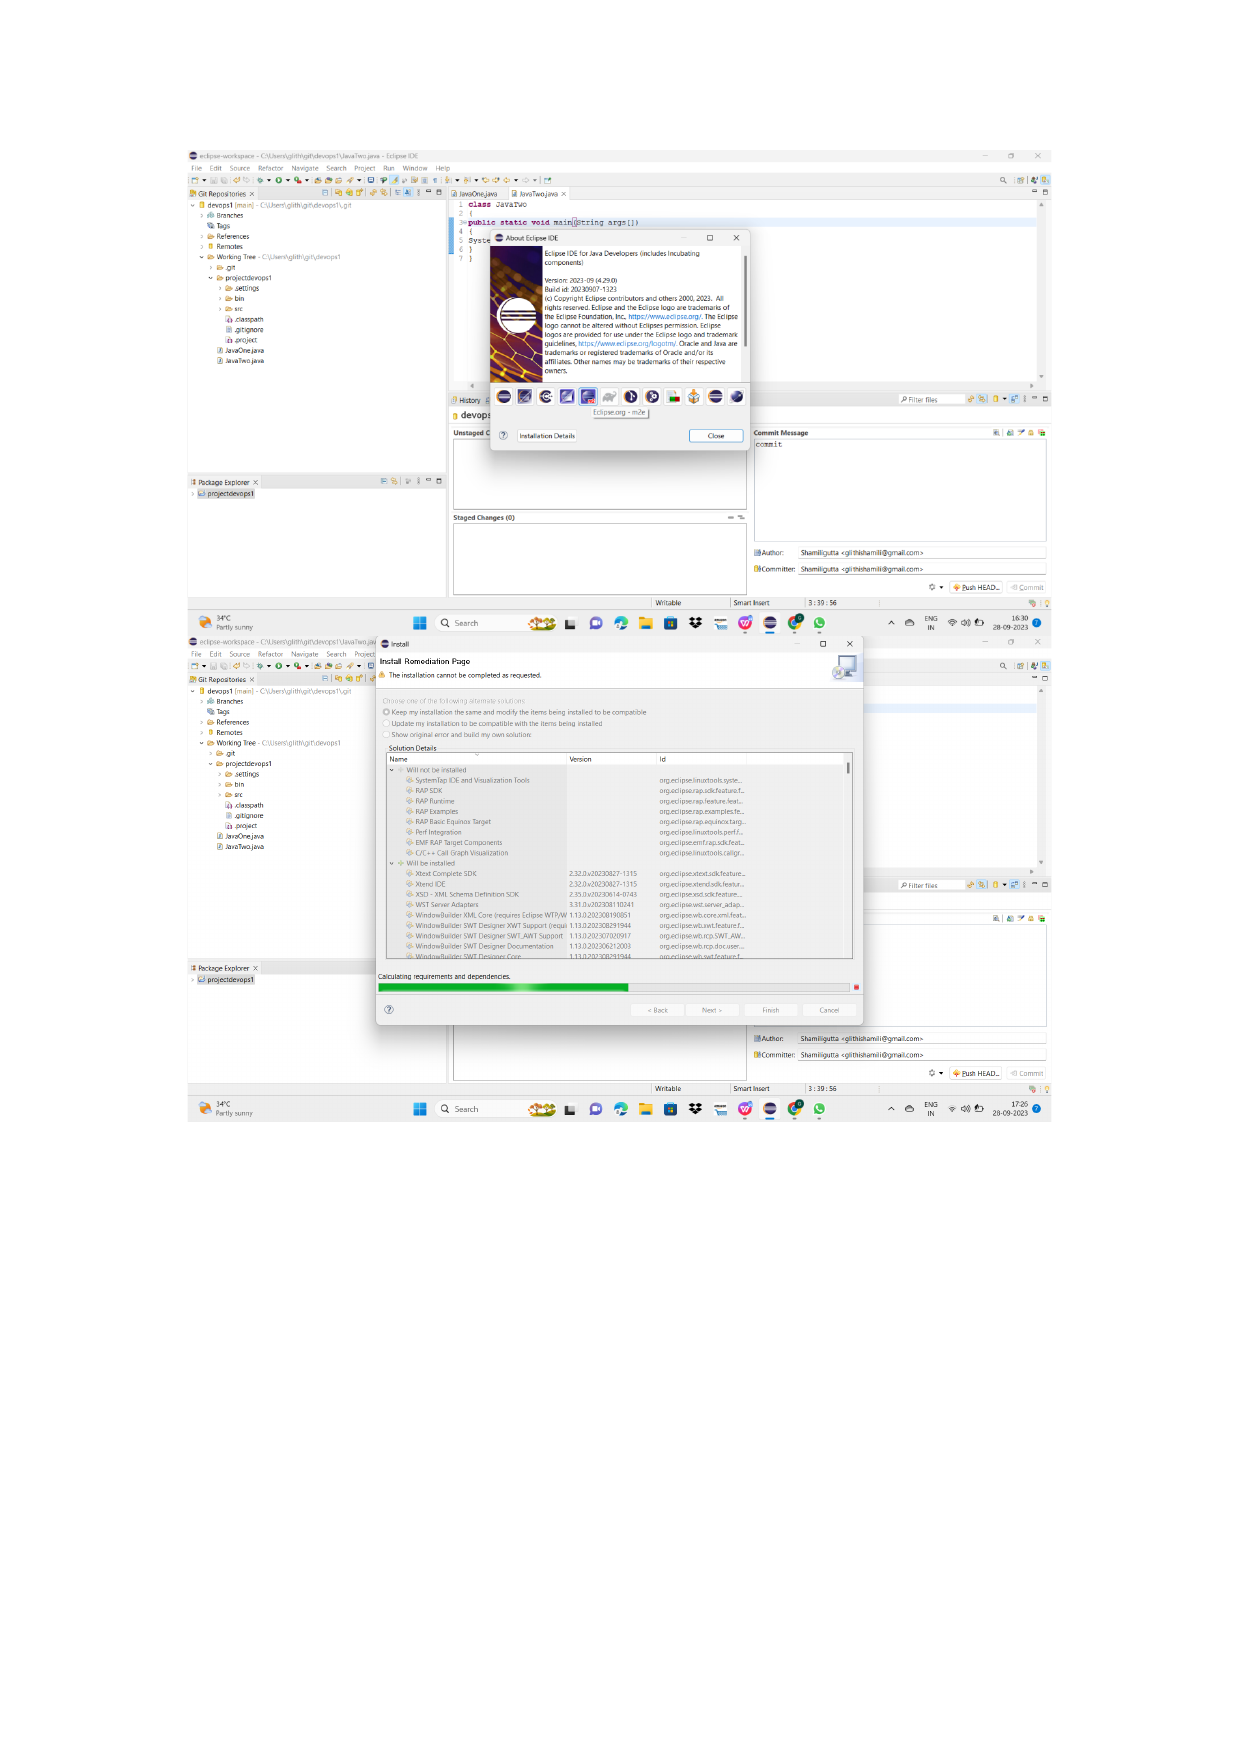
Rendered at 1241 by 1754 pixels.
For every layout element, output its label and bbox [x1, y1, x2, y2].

picture [187, 150, 1052, 1122]
